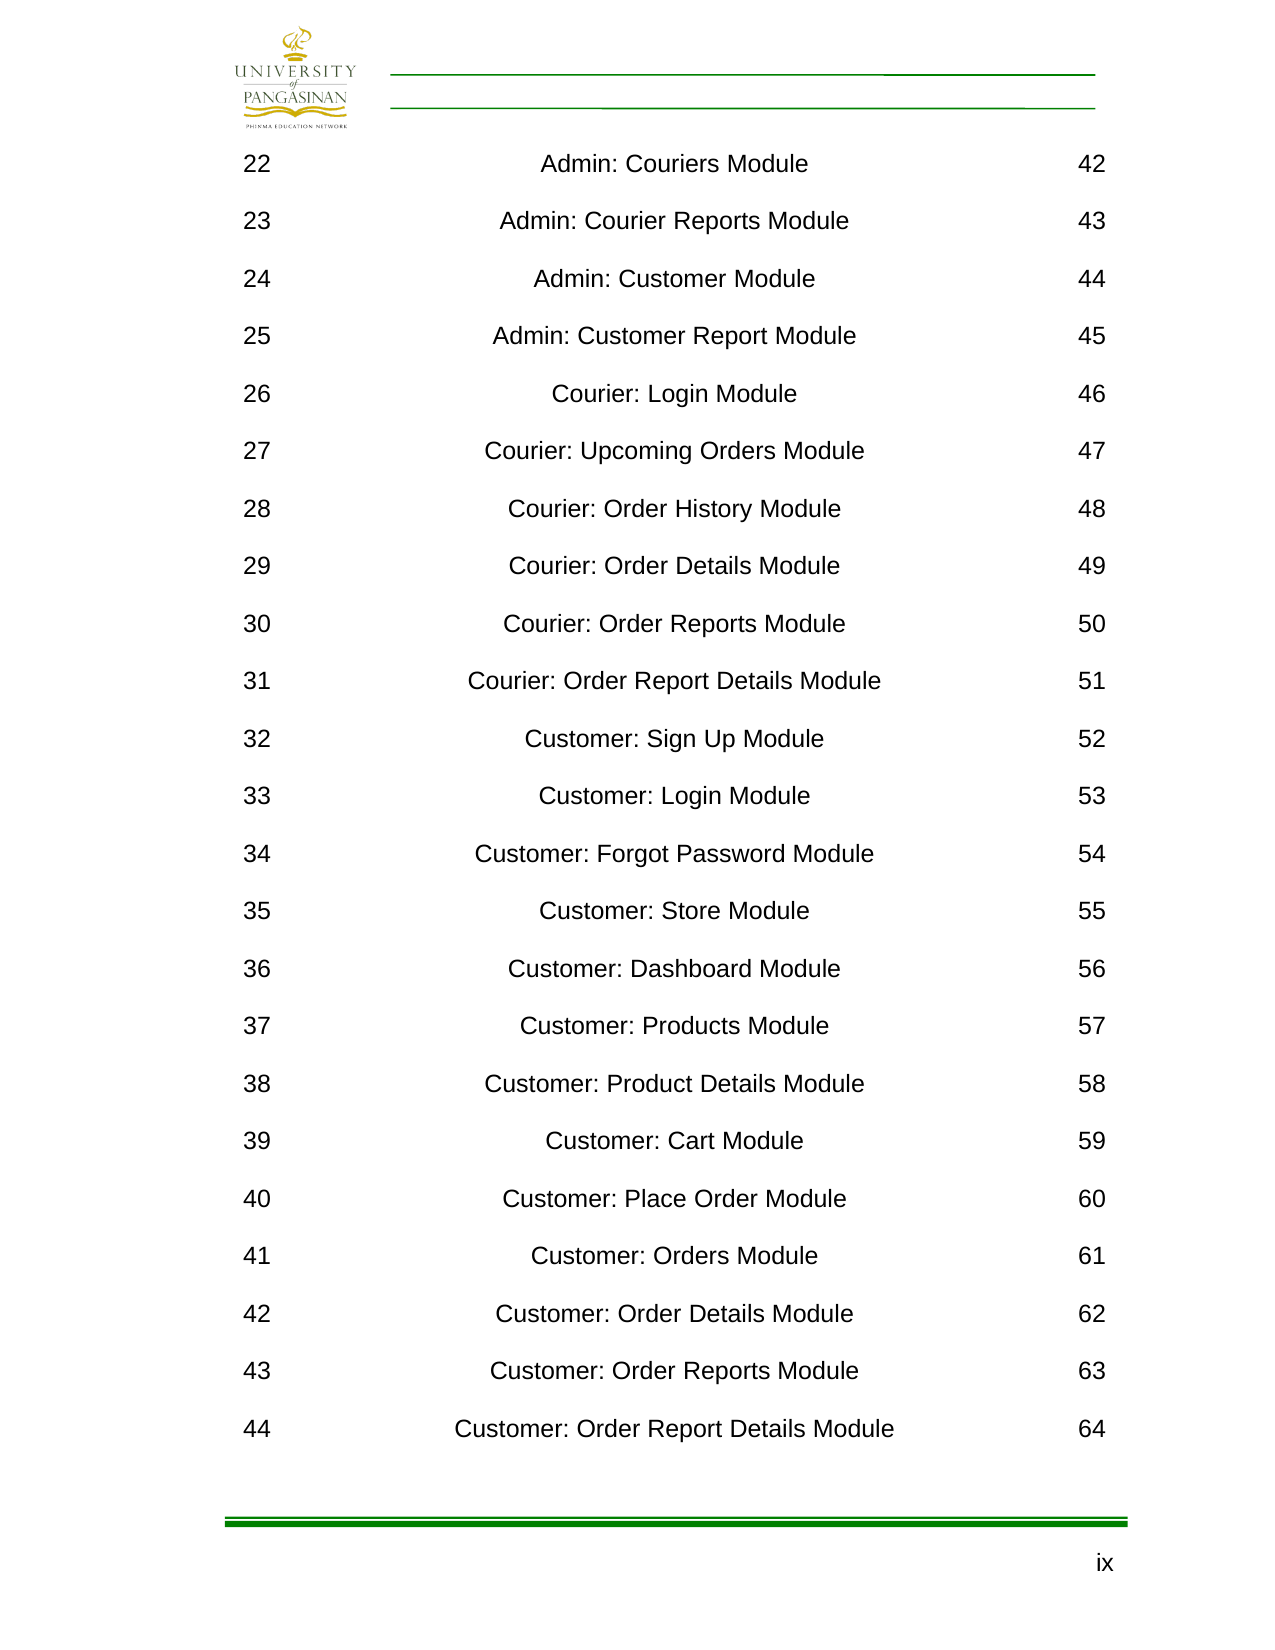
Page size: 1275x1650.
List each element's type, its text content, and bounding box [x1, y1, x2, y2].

list Customer: Sign Up Module 52 [243, 724, 1146, 752]
list Customer: Order Reports Module 63 [243, 1356, 1146, 1385]
list Courier: Order History Module 48 [243, 494, 1146, 522]
list Admin: Customer Report Module 45 [243, 321, 1146, 350]
list Customer: Order Report Details Module 64 [243, 1414, 1146, 1443]
list Customer: Orders Module 61 [243, 1241, 1146, 1270]
list Courier: Order Report Details Module 51 [243, 666, 1146, 695]
picture [225, 19, 372, 144]
list Admin: Courier Reports Module 43 [243, 206, 1146, 235]
list Courier: Upcoming Orders Module 47 [243, 436, 1146, 465]
list Courier: Login Module 46 [243, 379, 1146, 407]
list Customer: Forgot Password Module 54 [243, 839, 1146, 867]
list Customer: Product Details Module 58 [243, 1069, 1146, 1098]
list Courier: Order Reports Module 50 [243, 609, 1146, 637]
list Customer: Order Details Module 62 [243, 1299, 1146, 1328]
list Customer: Place Order Module 60 [243, 1184, 1146, 1213]
list Customer: Dashboard Module 56 [243, 954, 1146, 983]
list Courier: Order Details Module 49 [243, 551, 1146, 580]
list Customer: Store Module 55 [243, 896, 1146, 925]
list Admin: Couriers Module 42 [243, 149, 1146, 177]
list Customer: Login Module 53 [243, 781, 1146, 810]
list Admin: Customer Module 44 [243, 264, 1146, 292]
list Customer: Products Module 57 [243, 1011, 1146, 1040]
list Customer: Cart Module 59 [243, 1126, 1146, 1155]
